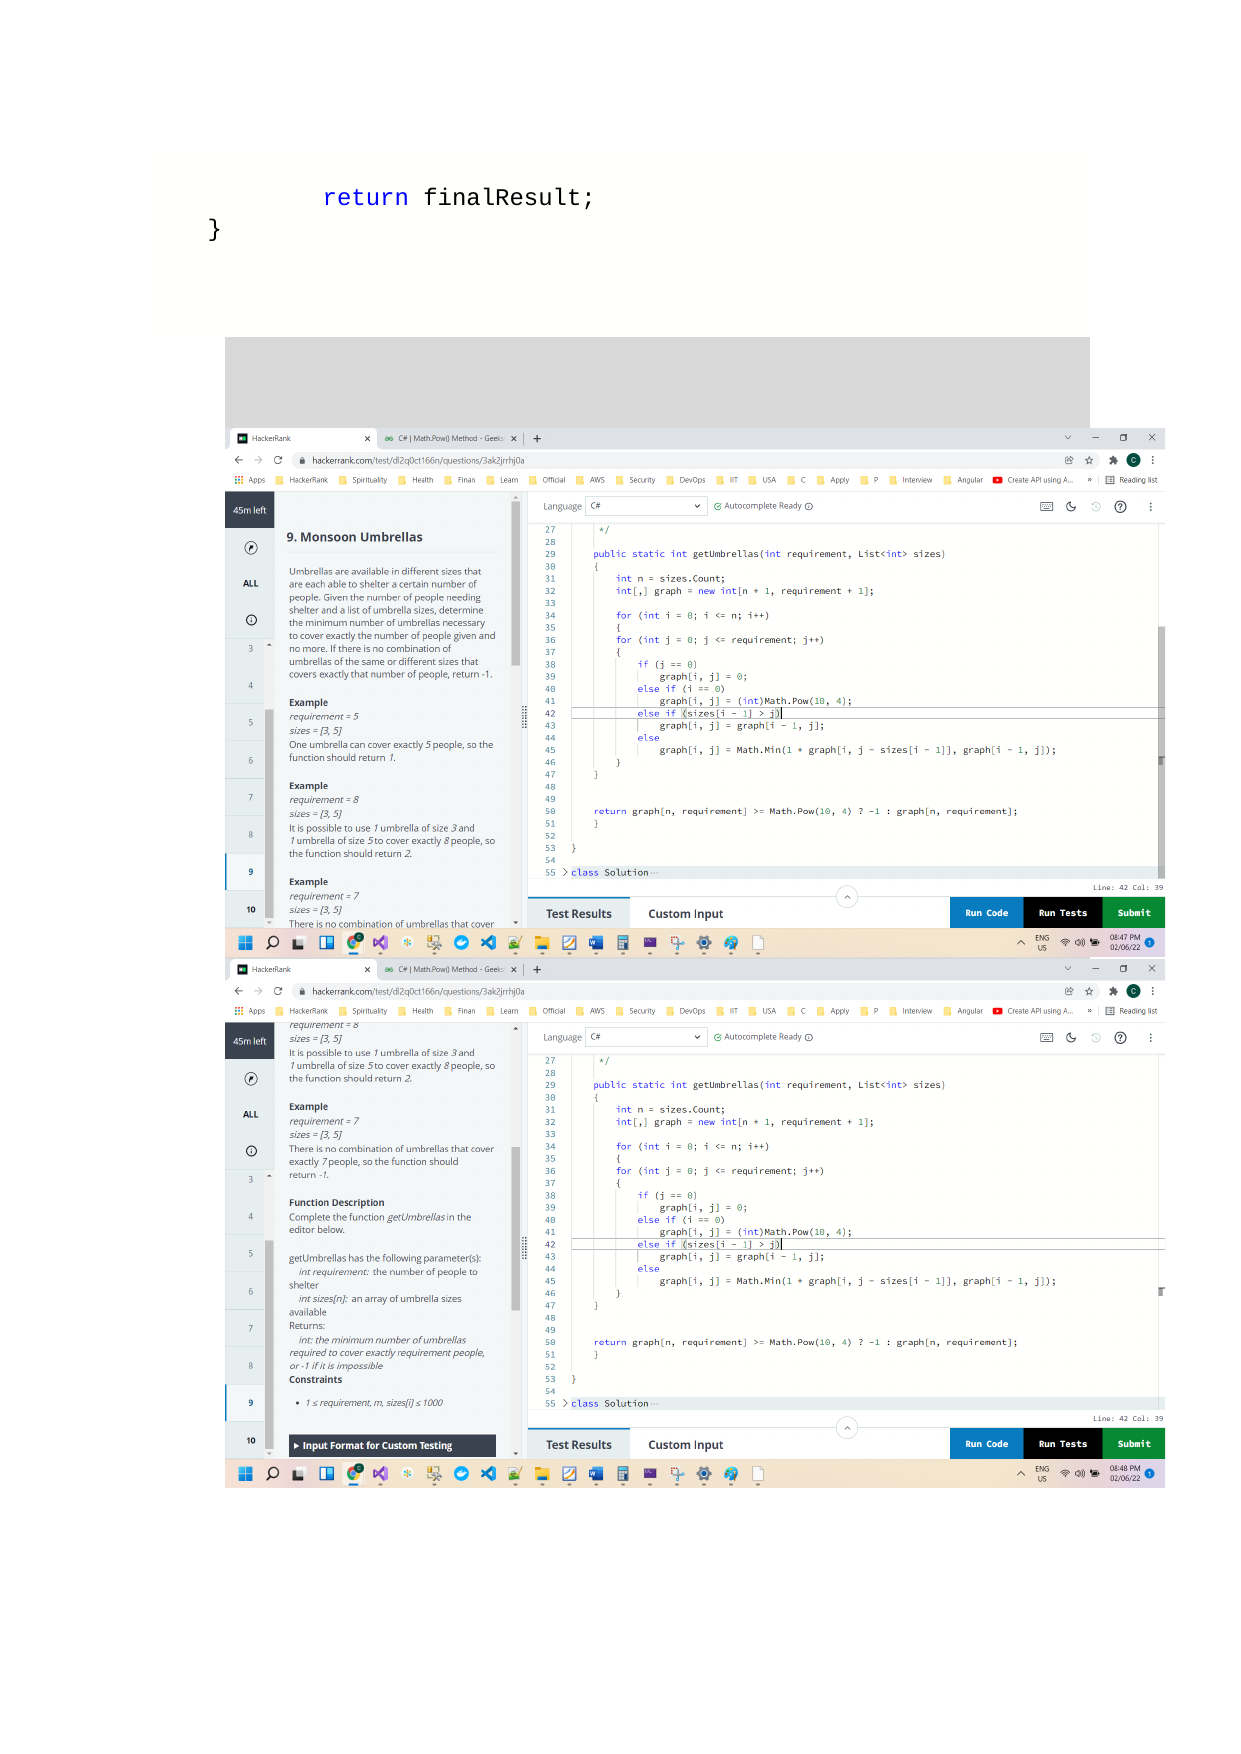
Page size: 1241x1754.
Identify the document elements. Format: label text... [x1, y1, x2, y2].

picture [225, 959, 1166, 1488]
text } [150, 212, 1090, 244]
text return finalResult; [150, 181, 1090, 212]
picture [225, 428, 1166, 957]
